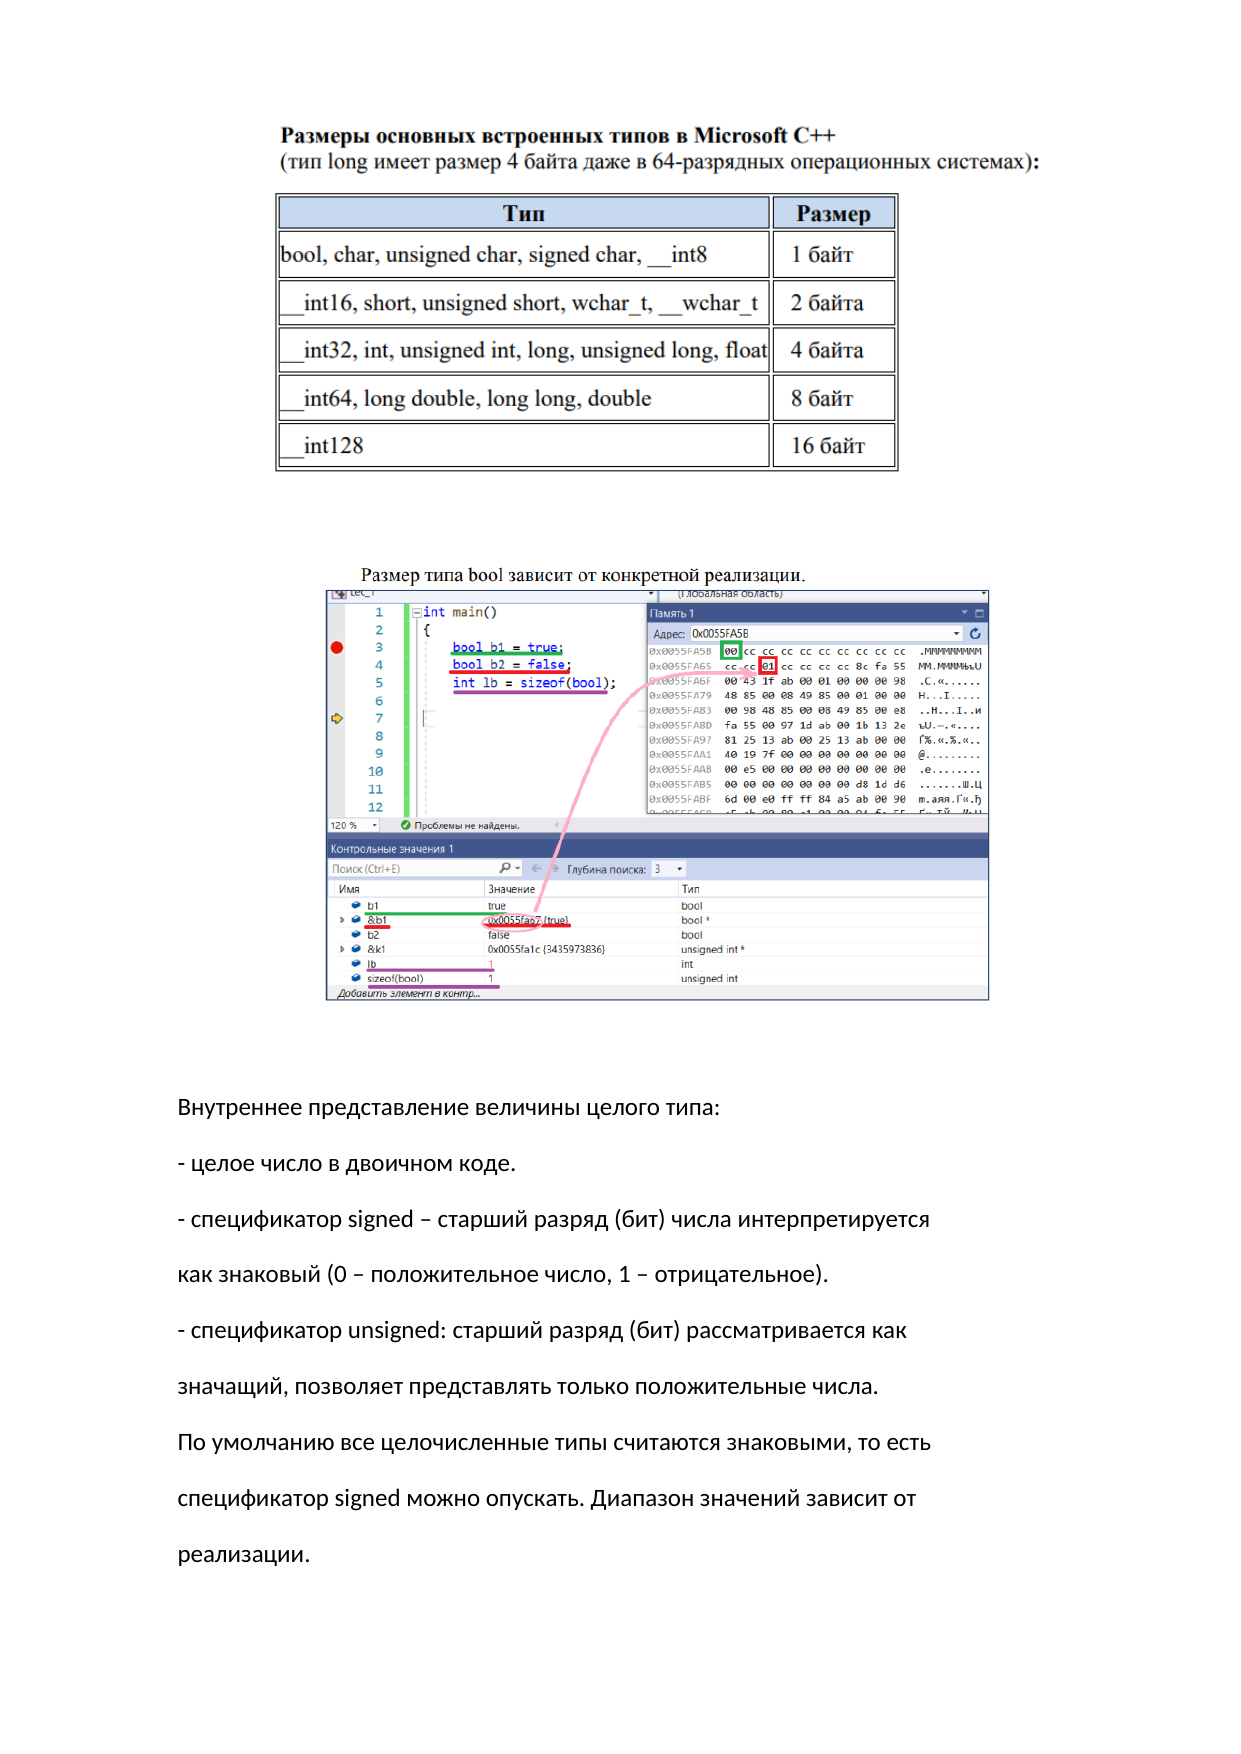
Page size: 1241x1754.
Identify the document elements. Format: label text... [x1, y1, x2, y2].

text Внутреннее представление величины целого типа: [177, 1091, 1141, 1122]
text спецификатор signed можно опускать. Диапазон значений зависит от [177, 1482, 1141, 1512]
text значащий, позволяет представлять только положительные числа. [177, 1370, 1141, 1401]
text - спецификатор unsigned: старший разряд (бит) рассматривается как [177, 1314, 1141, 1345]
picture [254, 118, 1064, 480]
text как знаковый (0 – положительное число, 1 – отрицательное). [177, 1259, 1141, 1289]
text - спецификатор signed – старший разряд (бит) числа интерпретируется [177, 1203, 1141, 1233]
text По умолчанию все целочисленные типы считаются знаковыми, то есть [177, 1426, 1141, 1457]
picture [315, 560, 1003, 1011]
text реализации. [177, 1538, 1141, 1568]
text - целое число в двоичном коде. [177, 1147, 1141, 1177]
